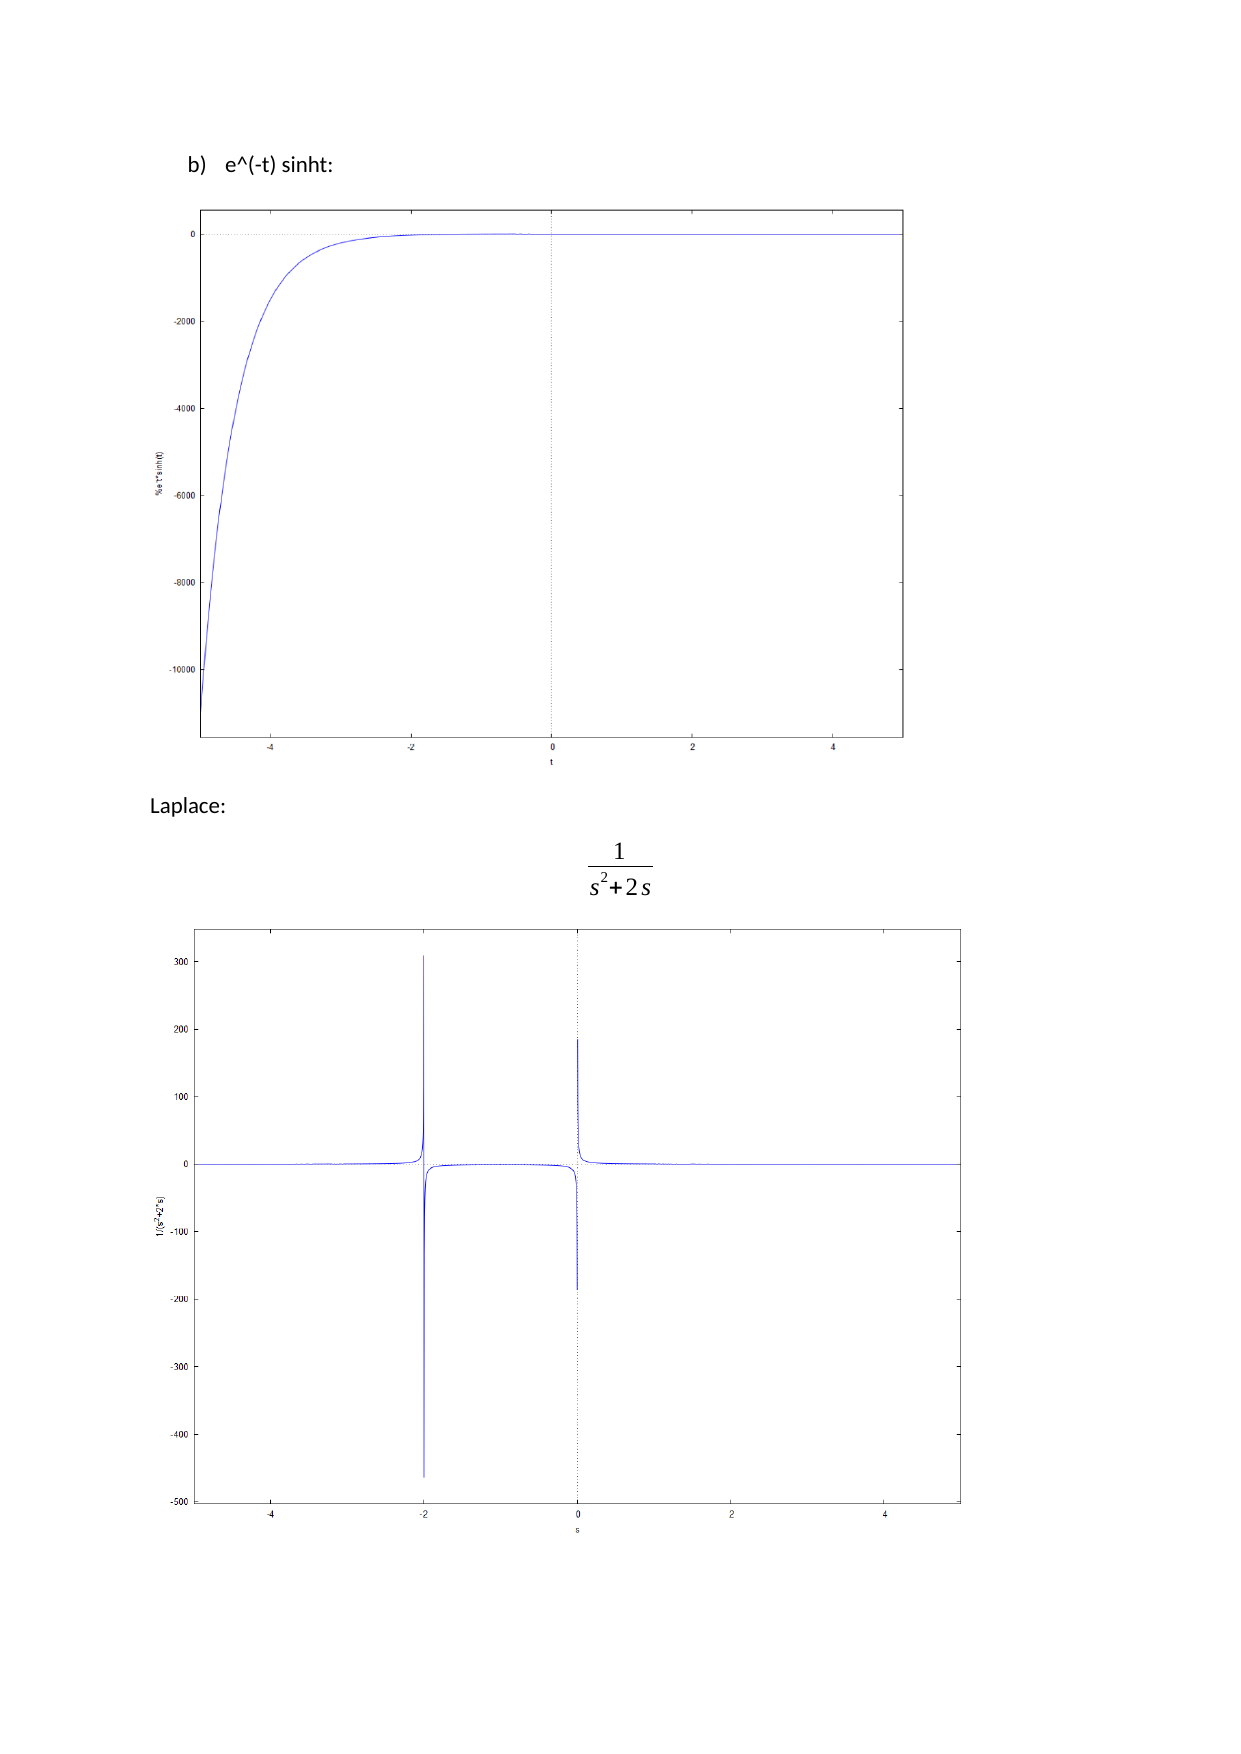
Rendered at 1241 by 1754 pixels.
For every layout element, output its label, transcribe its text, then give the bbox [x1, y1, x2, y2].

list e^(-t) sinht: [187, 150, 1090, 178]
picture [150, 918, 976, 1537]
picture [150, 196, 917, 772]
text Laplace: [150, 791, 1090, 819]
